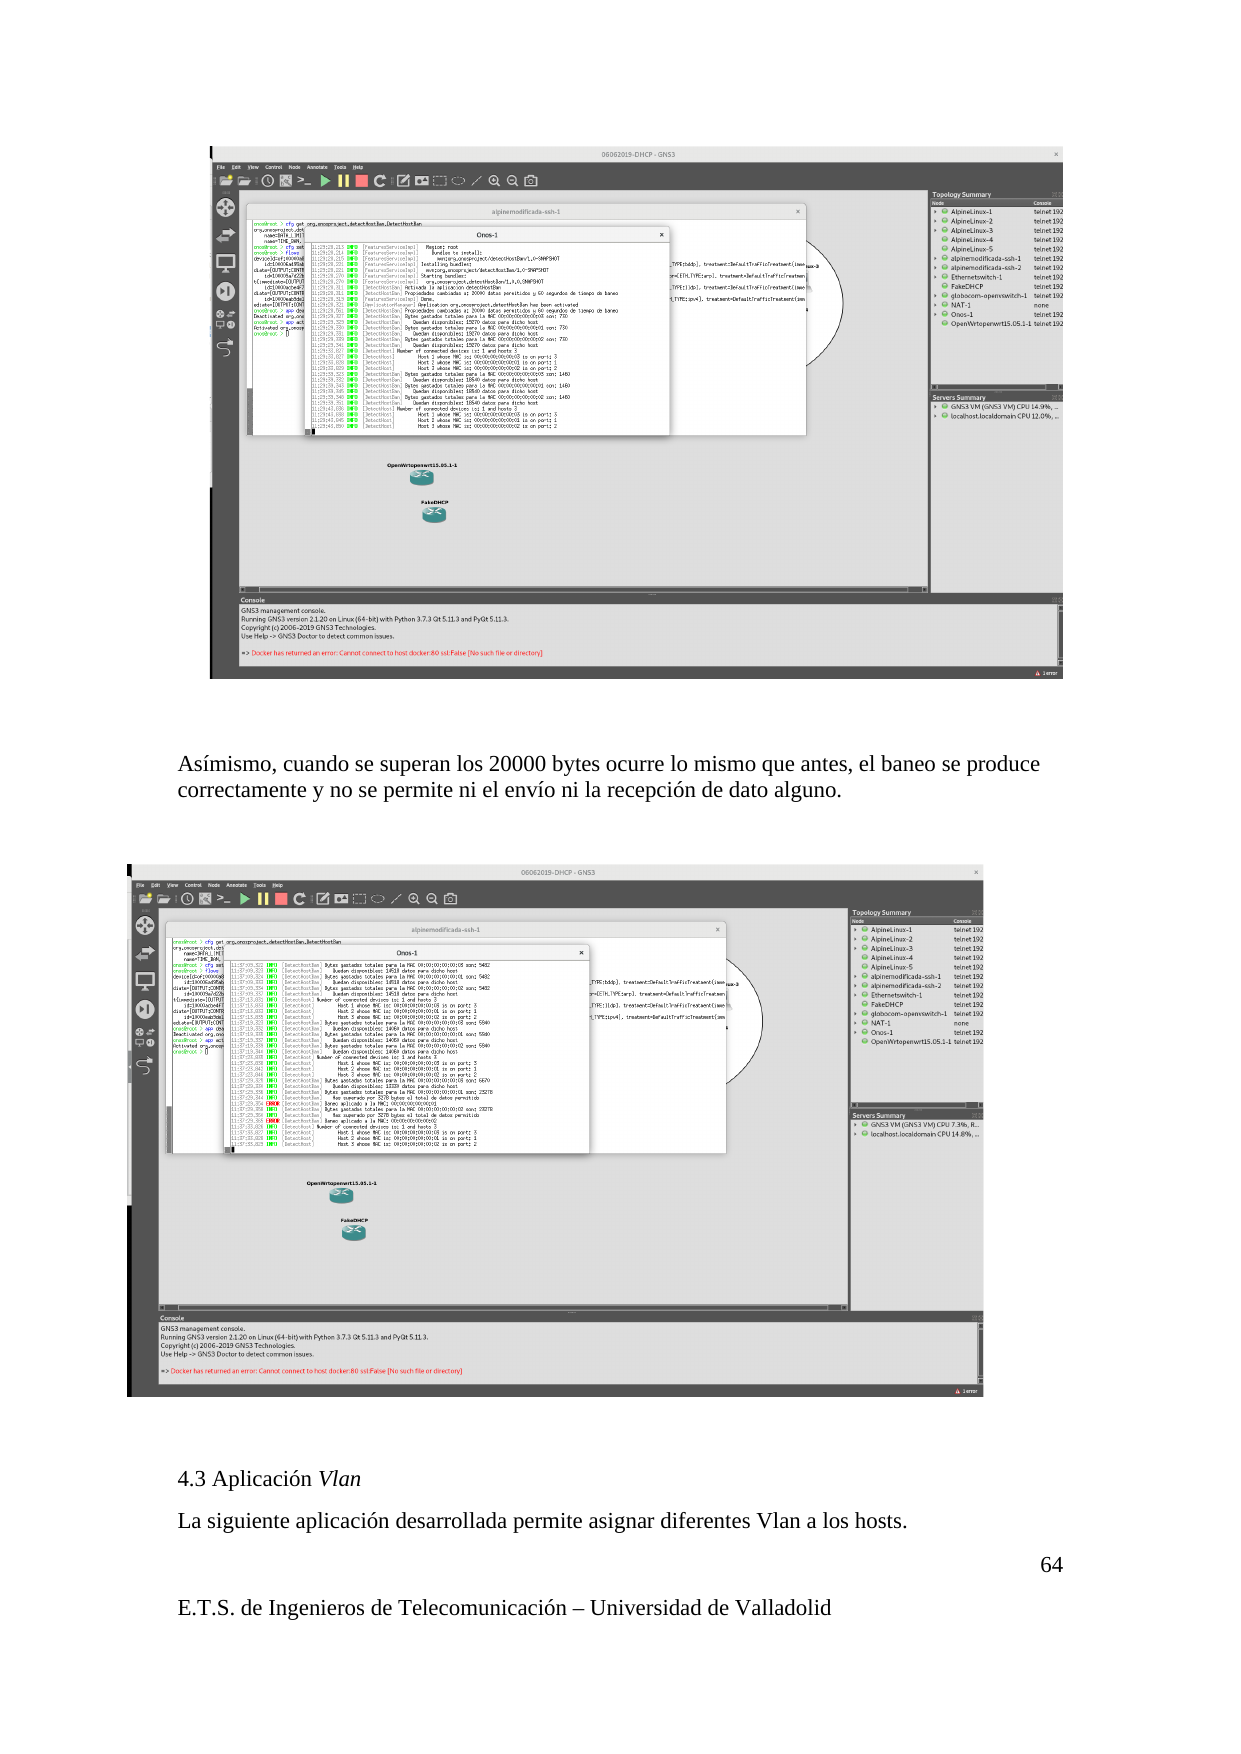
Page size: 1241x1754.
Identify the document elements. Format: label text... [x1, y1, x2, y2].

text La siguiente aplicación desarrollada permite asignar diferentes Vlan a los hosts. [177, 1508, 1063, 1534]
picture [209, 146, 1063, 679]
text Asímismo, cuando se superan los 20000 bytes ocurre lo mismo que antes, el baneo se produce correctamente y no se permite ni el envío ni la recepción de dato alguno. [177, 750, 1063, 803]
text 4.3 Aplicación Vlan [177, 1464, 1063, 1491]
picture [127, 864, 984, 1397]
